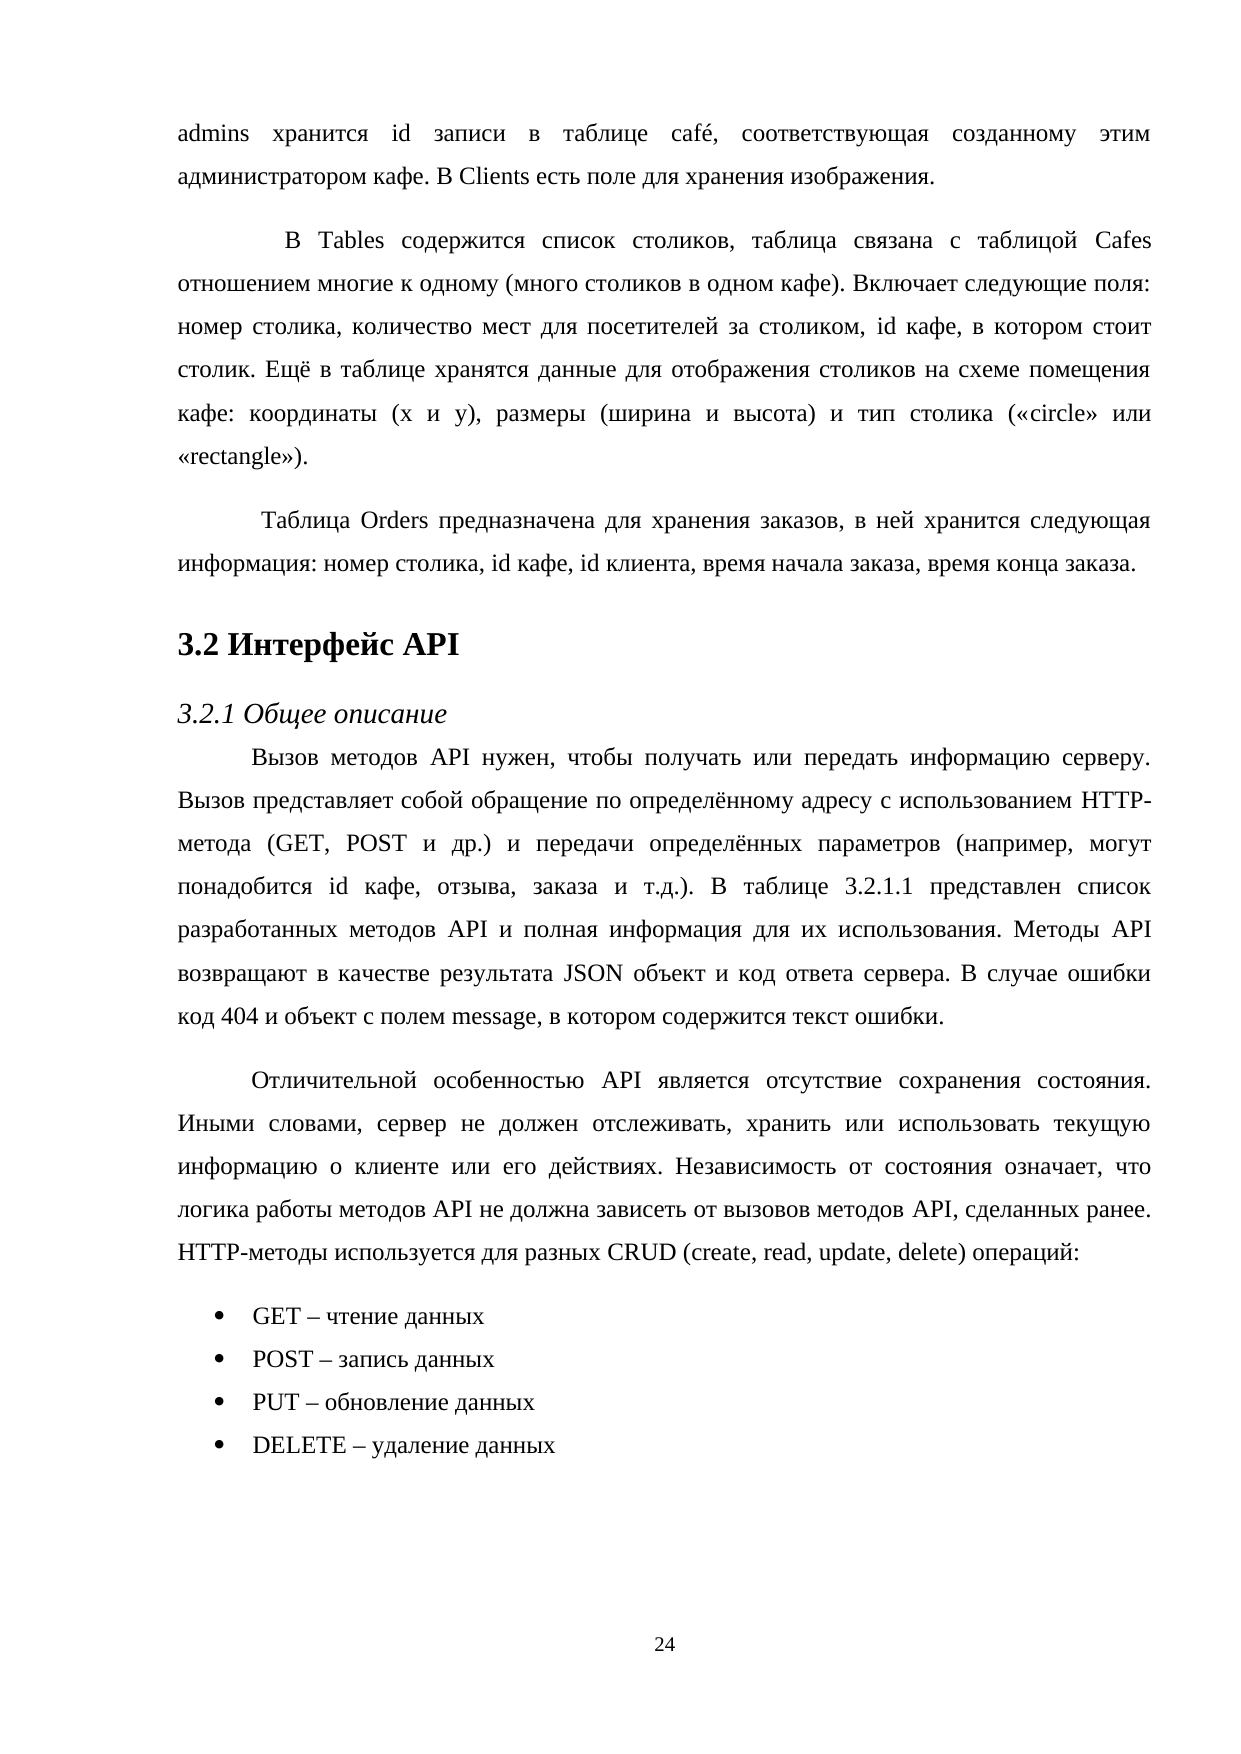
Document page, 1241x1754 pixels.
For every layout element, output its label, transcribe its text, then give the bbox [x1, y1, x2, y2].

subtitle 3.2 Интерфейс API [177, 624, 1152, 663]
subtitle 3.2.1 Общее описание [177, 696, 1152, 729]
list DELETE – удаление данных [215, 1431, 1152, 1459]
text Отличительной особенностью API является отсутствие сохранения состояния. Иными словами, сервер не должен отслеживать, хранить или использовать текущую информацию о клиенте или его действиях. Независимость от состояния означает, что логика работы методов API не должна зависеть от вызовов методов API, сделанных ранее. HTTP-методы используется для разных CRUD (create, read, update, delete) операций: [177, 1065, 1152, 1266]
list GET – чтение данных [215, 1301, 1152, 1330]
text Таблица Orders предназначена для хранения заказов, в ней хранится следующая информация: номер столика, id кафе, id клиента, время начала заказа, время конца заказа. [177, 505, 1152, 577]
list POST – запись данных [215, 1344, 1152, 1373]
text Вызов методов API нужен, чтобы получать или передать информацию серверу. Вызов представляет собой обращение по определённому адресу с использованием HTTP-метода (GET, POST и др.) и передачи определённых параметров (например, могут понадобится id кафе, отзыва, заказа и т.д.). В таблице 3.2.1.1 представлен список разработанных методов API и полная информация для их использования. Методы API возвращают в качестве результата JSON объект и код ответа сервера. В случае ошибки код 404 и объект с полем message, в котором содержится текст ошибки. [177, 742, 1152, 1029]
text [177, 118, 1152, 190]
text В Tables содержится список столиков, таблица связана с таблицой Cafes отношением многие к одному (много столиков в одном кафе). Включает следующие поля: номер столика, количество мест для посетителей за столиком, id кафе, в котором стоит столик. Ещё в таблице хранятся данные для отображения столиков на схеме помещения кафе: координаты (x и y), размеры (ширина и высота) и тип столика («circle» или «rectangle»). [177, 225, 1152, 469]
list PUT – обновление данных [215, 1387, 1152, 1416]
